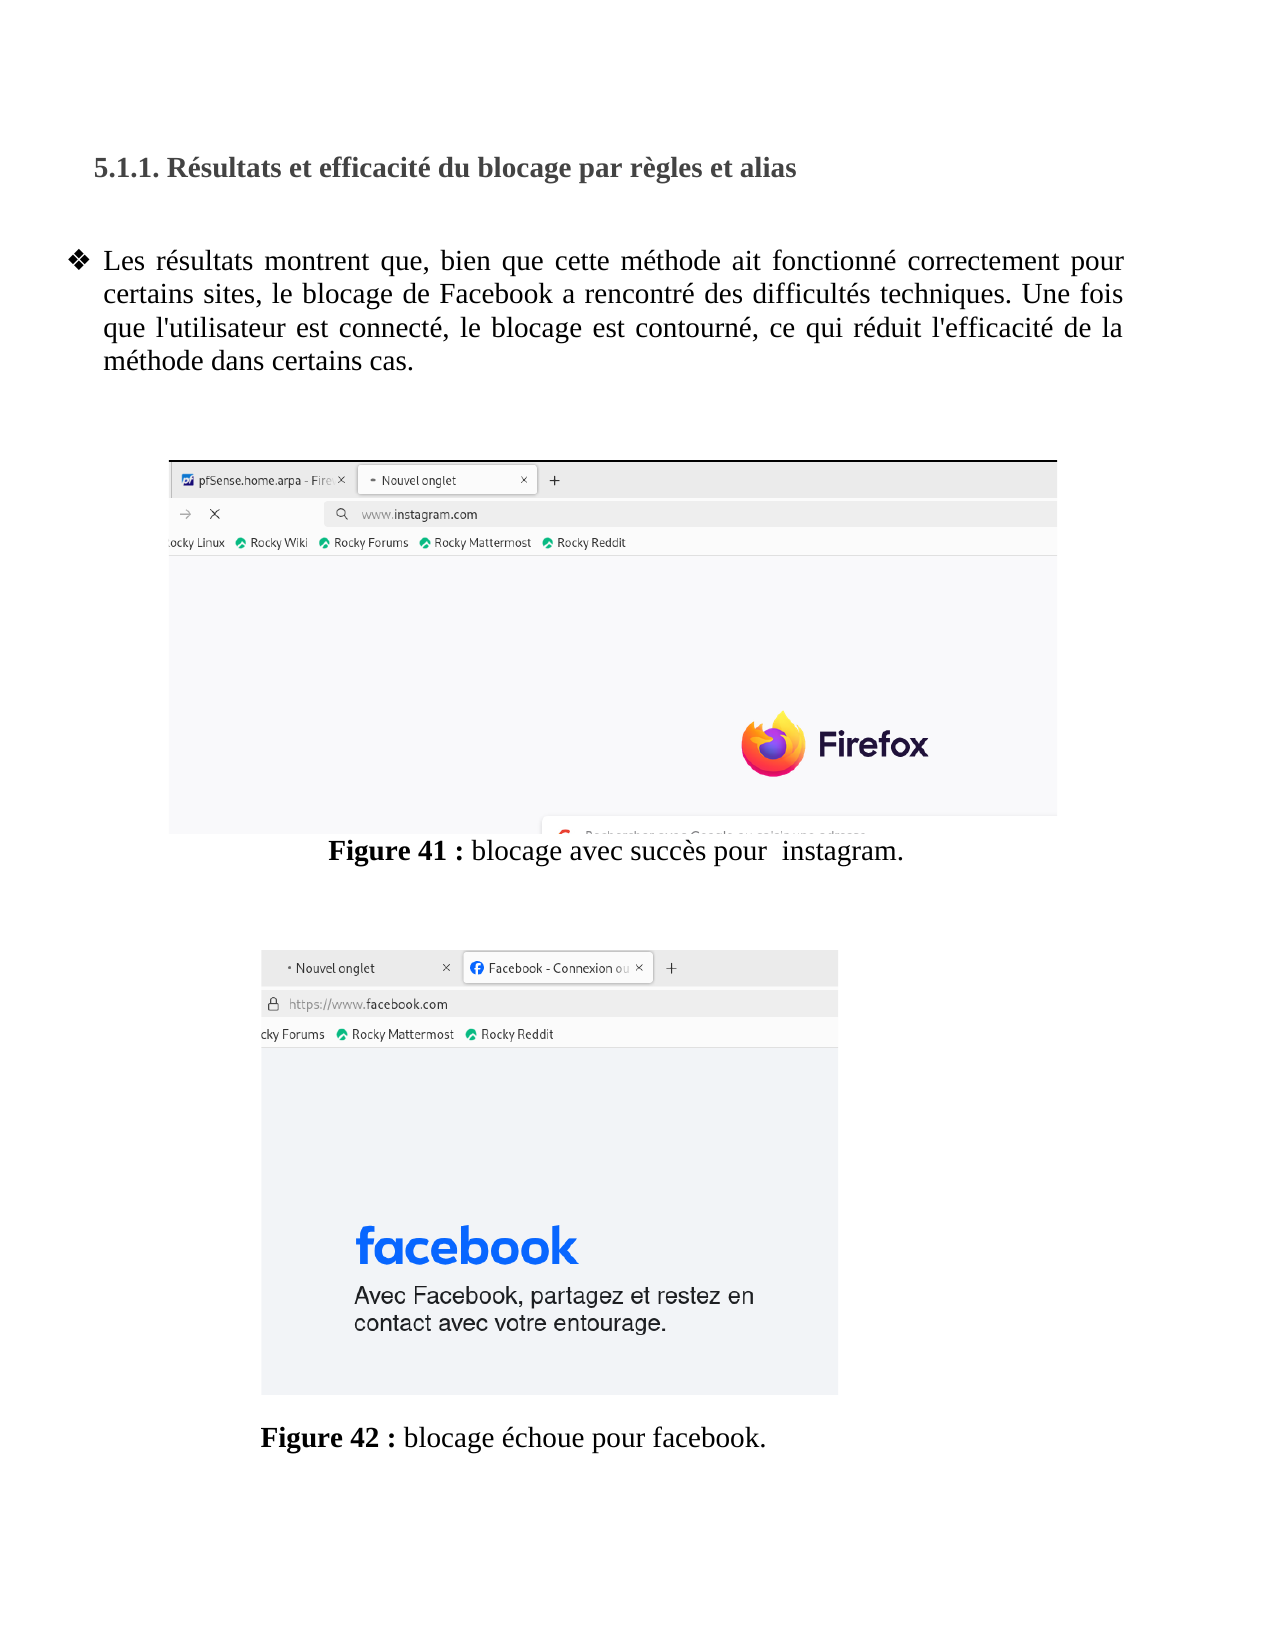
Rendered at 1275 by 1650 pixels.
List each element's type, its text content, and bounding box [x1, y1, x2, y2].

subtitle 5.1.1. Résultats et efficacité du blocage par règles et alias [94, 150, 1125, 183]
picture [261, 950, 839, 1395]
text Figure 42 : blocage échoue pour facebook. [94, 1420, 1125, 1453]
list Les résultats montrent que, bien que cette méthode ait fonctionné correctement pour certains sites, le blocage de Facebook a rencontré des difficultés techniques. Une fois que l'utilisateur est connecté, le blocage est contourné, ce qui réduit l'efficacité de la méthode dans certains cas. [66, 243, 1125, 377]
picture [168, 460, 1058, 834]
